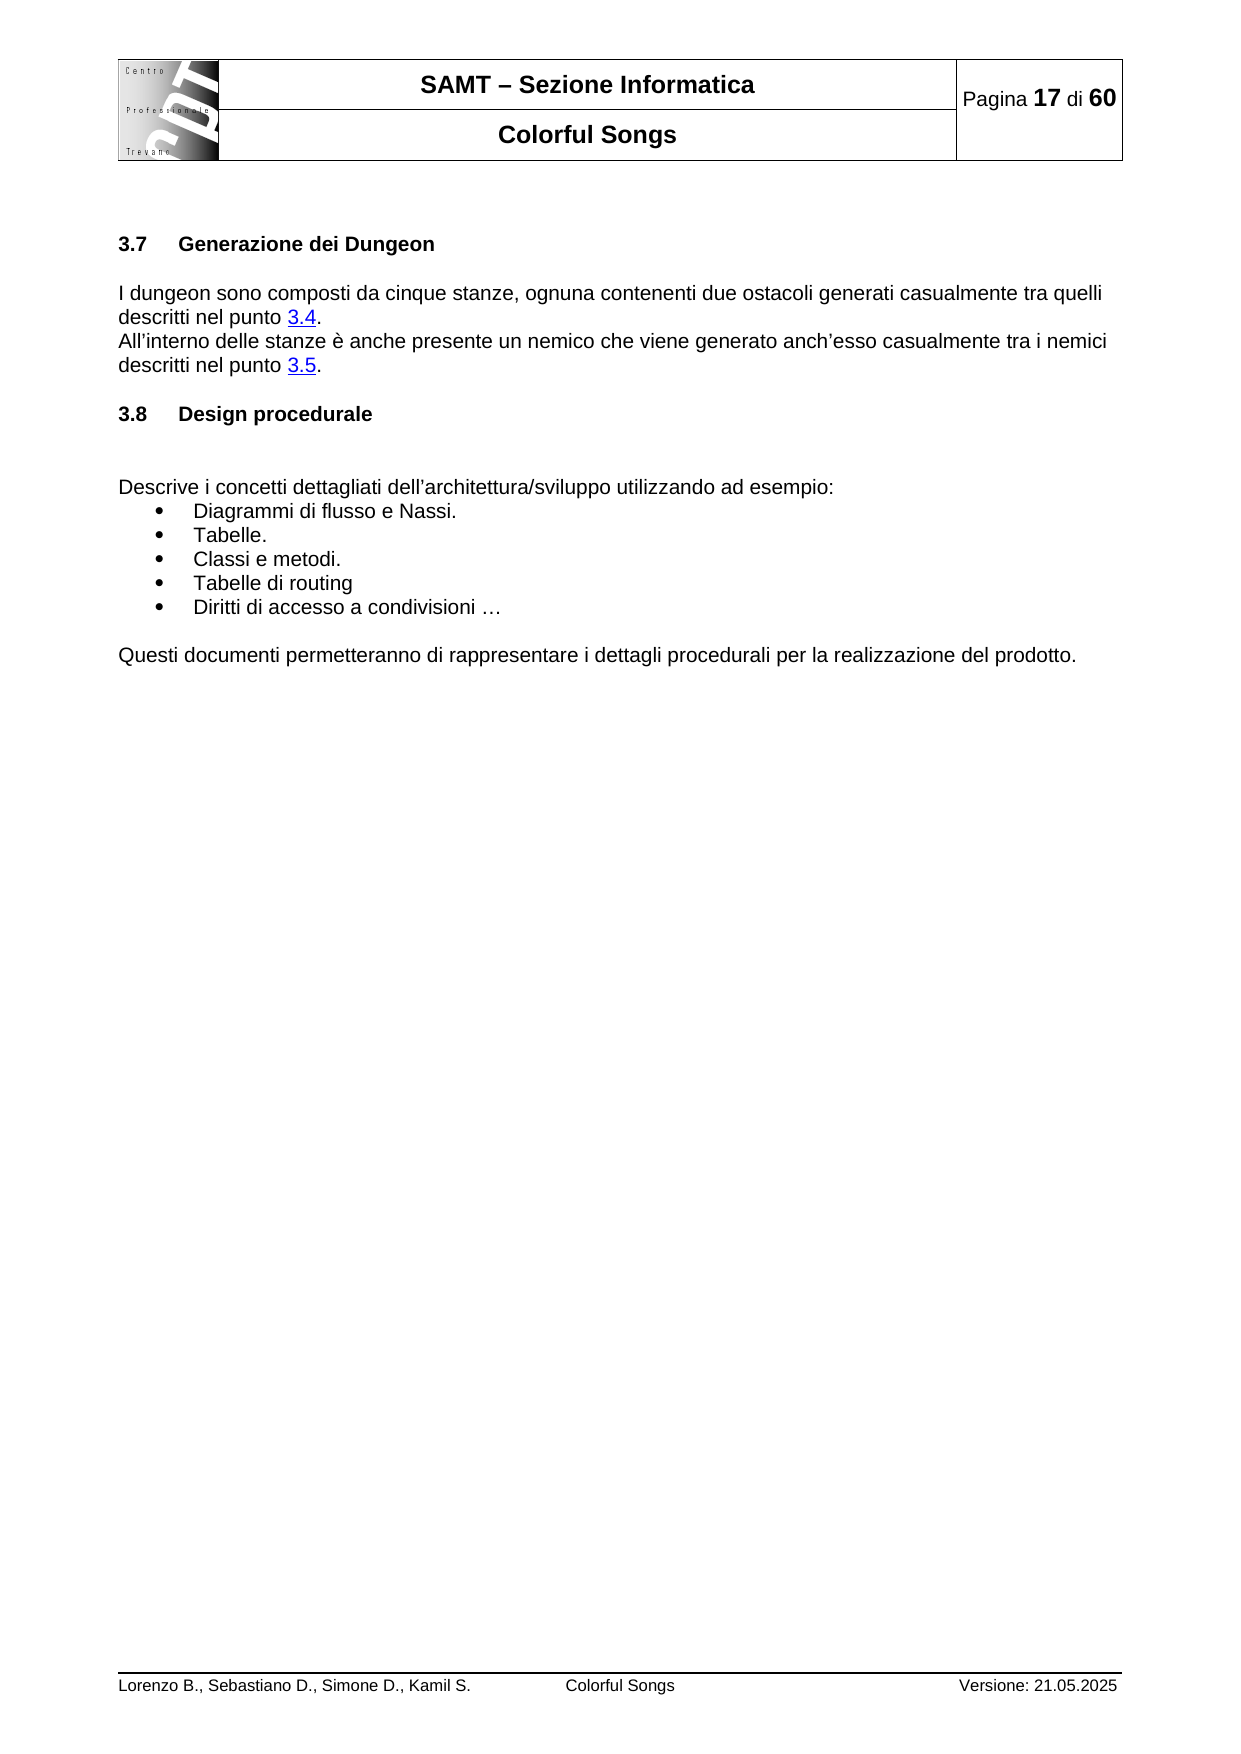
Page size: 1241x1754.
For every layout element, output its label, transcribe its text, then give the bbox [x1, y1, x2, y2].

text Questi documenti permetteranno di rappresentare i dettagli procedurali per la realizzazione del prodotto. [118, 643, 1122, 667]
subtitle Generazione dei Dungeon [118, 232, 1122, 256]
list Diagrammi di flusso e Nassi. [156, 498, 1122, 522]
list Tabelle. [156, 522, 1122, 547]
text All’interno delle stanze è anche presente un nemico che viene generato anch’esso casualmente tra i nemici descritti nel punto 3.5. [118, 329, 1122, 377]
list Classi e metodi. [156, 547, 1122, 571]
text Descrive i concetti dettagliati dell’architettura/sviluppo utilizzando ad esempio: [118, 474, 1122, 498]
text I dungeon sono composti da cinque stanze, ognuna contenenti due ostacoli generati casualmente tra quelli descritti nel punto 3.4. [118, 281, 1122, 329]
picture [118, 60, 219, 160]
list Tabelle di routing [156, 571, 1122, 595]
list Diritti di accesso a condivisioni … [156, 595, 1122, 619]
subtitle Design procedurale [118, 402, 1122, 426]
